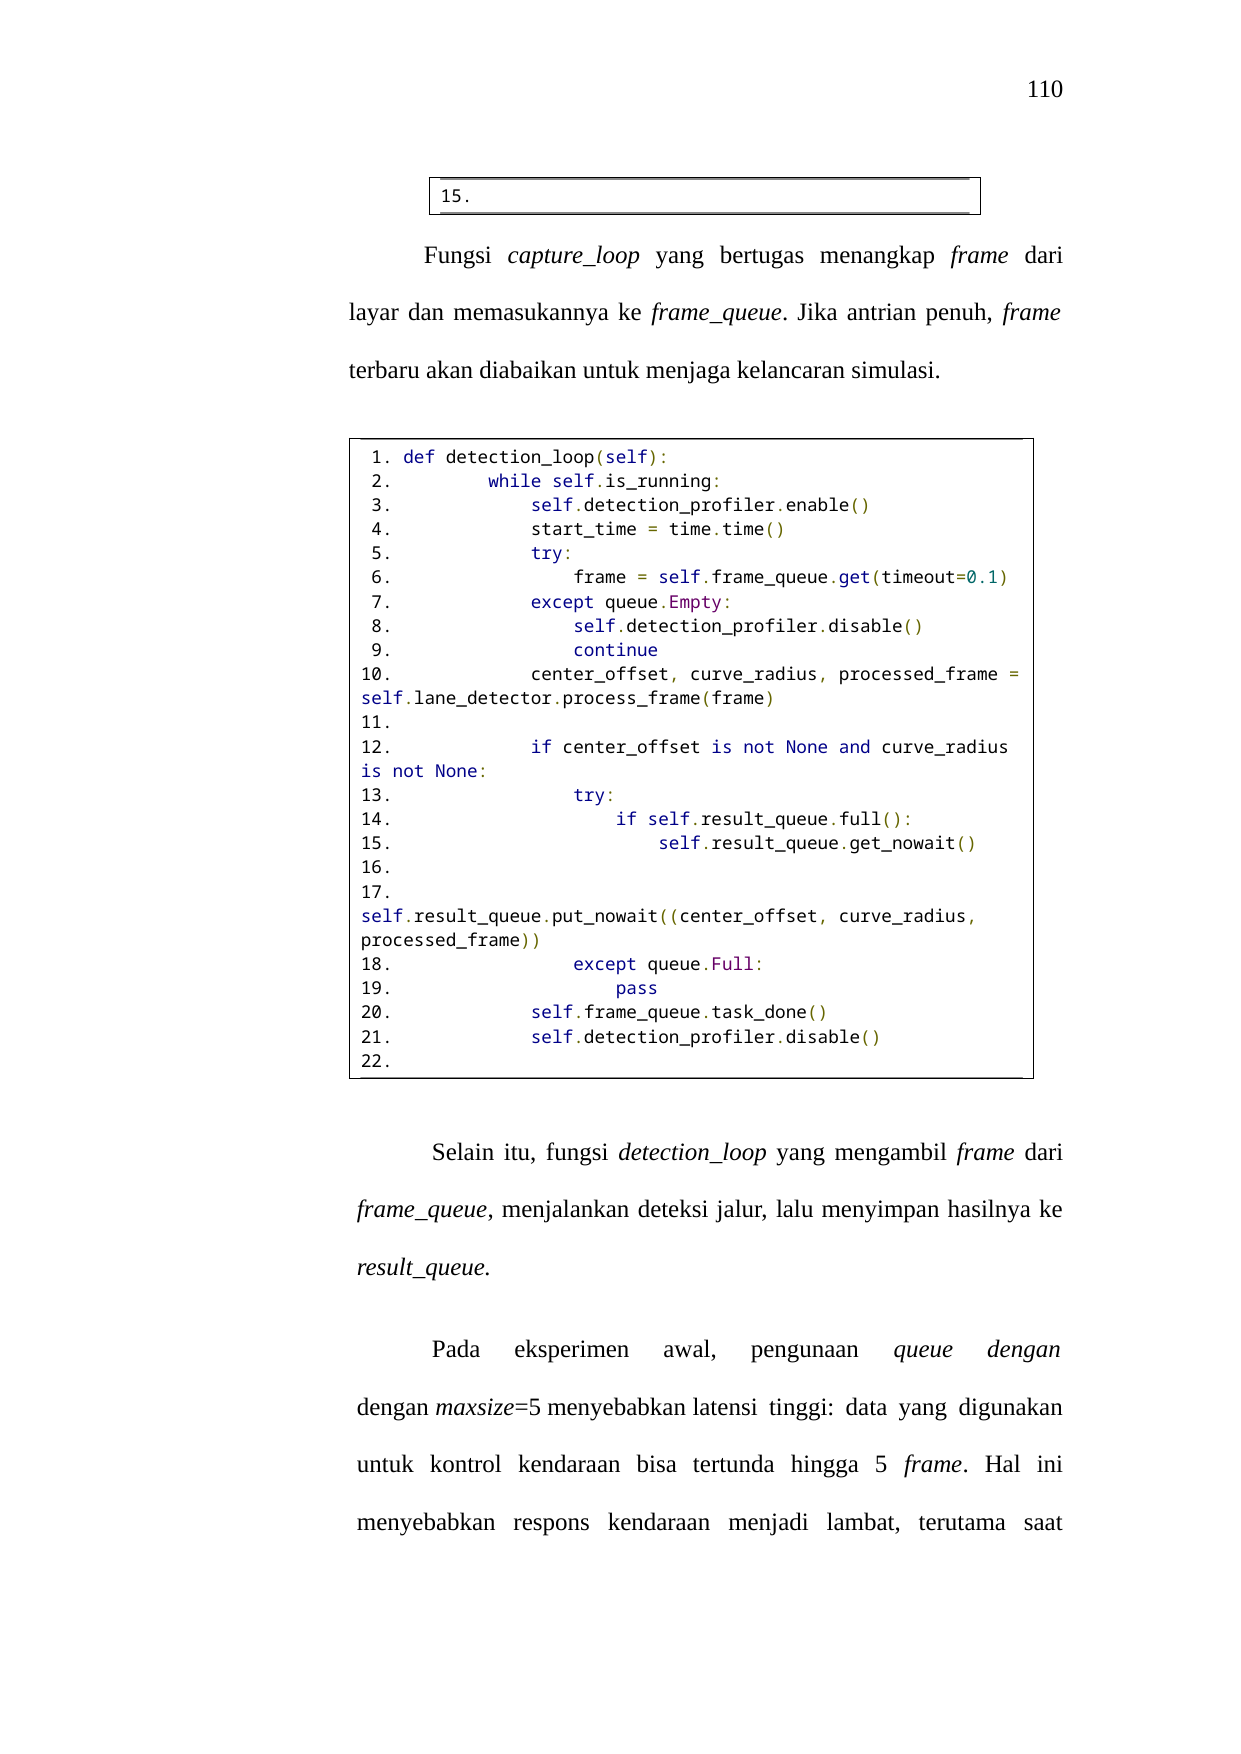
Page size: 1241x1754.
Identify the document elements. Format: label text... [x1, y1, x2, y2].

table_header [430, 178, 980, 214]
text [357, 1334, 1063, 1536]
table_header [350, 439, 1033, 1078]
text Fungsi capture_loop yang bertugas menangkap frame dari layar dan memasukannya ke frame_queue. Jika antrian penuh, frame terbaru akan diabaikan untuk menjaga kelancaran simulasi. [349, 240, 1063, 384]
text Selain itu, fungsi detection_loop yang mengambil frame dari frame_queue, menjalankan deteksi jalur, lalu menyimpan hasilnya ke result_queue. [357, 1137, 1063, 1281]
